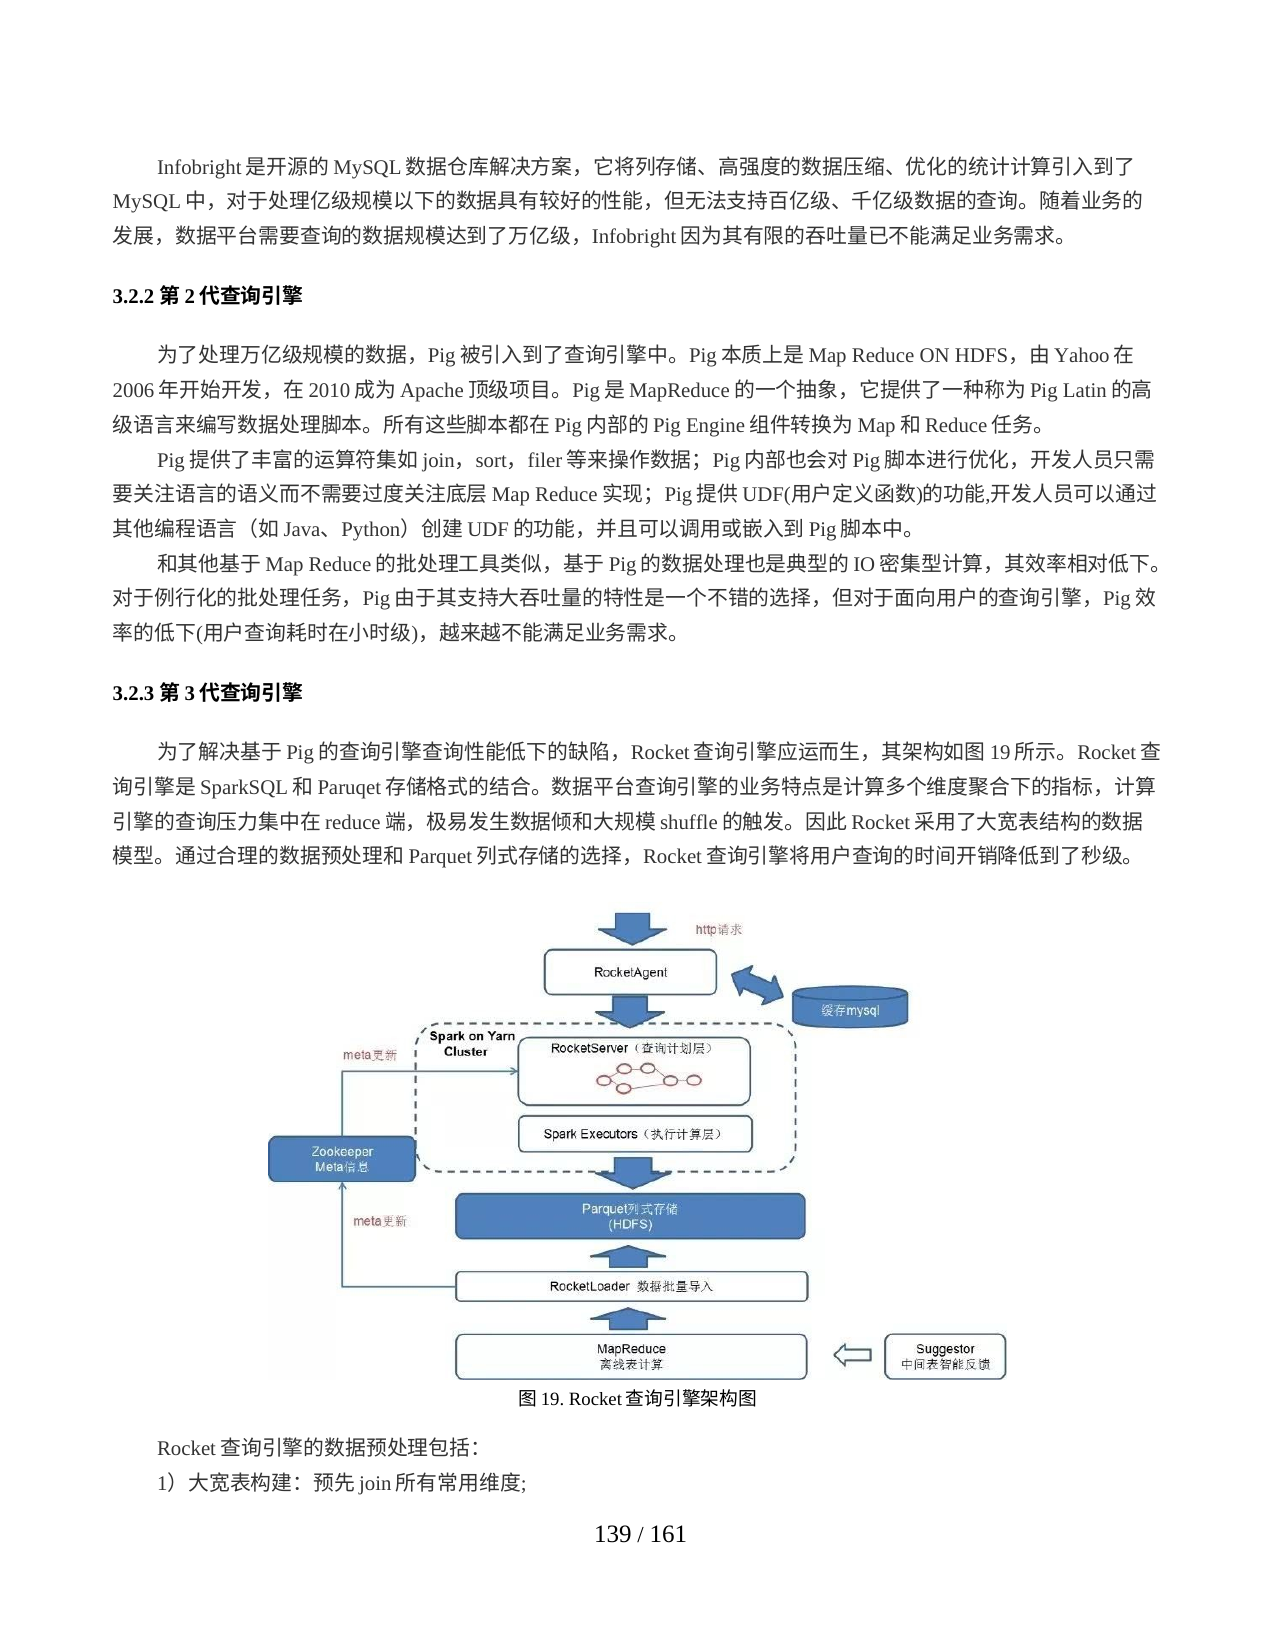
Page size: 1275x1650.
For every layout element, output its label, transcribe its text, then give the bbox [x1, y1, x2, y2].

text Pig提供了丰富的运算符集如join，sort，filer等来操作数据；Pig内部也会对Pig脚本进行优化，开发人员只需要关注语言的语义而不需要过度关注底层Map Reduce实现；Pig提供UDF(用户定义函数)的功能,开发人员可以通过其他编程语言（如Java、Python）创建UDF的功能，并且可以调用或嵌入到Pig脚本中。 [112, 443, 1162, 542]
subtitle 3.2.3 第3代查询引擎 [112, 676, 1162, 706]
picture [268, 874, 1007, 1380]
text Rocket查询引擎的数据预处理包括： [112, 1431, 1162, 1461]
text 为了解决基于Pig的查询引擎查询性能低下的缺陷，Rocket查询引擎应运而生，其架构如图19所示。Rocket查询引擎是SparkSQL和Paruqet存储格式的结合。数据平台查询引擎的业务特点是计算多个维度聚合下的指标，计算引擎的查询压力集中在reduce端，极易发生数据倾和大规模shuffle的触发。因此Rocket采用了大宽表结构的数据模型。通过合理的数据预处理和Parquet列式存储的选择，Rocket查询引擎将用户查询的时间开销降低到了秒级。 [112, 736, 1162, 870]
text 1）大宽表构建：预先join所有常用维度; [112, 1466, 1162, 1496]
text 为了处理万亿级规模的数据，Pig被引入到了查询引擎中。Pig本质上是Map Reduce ON HDFS，由Yahoo在2006年开始开发，在2010成为Apache顶级项目。Pig是MapReduce的一个抽象，它提供了一种称为Pig Latin的高级语言来编写数据处理脚本。所有这些脚本都在Pig内部的Pig Engine组件转换为Map和Reduce任务。 [112, 339, 1162, 438]
text Infobright是开源的MySQL数据仓库解决方案，它将列存储、高强度的数据压缩、优化的统计计算引入到了MySQL中，对于处理亿级规模以下的数据具有较好的性能，但无法支持百亿级、千亿级数据的查询。随着业务的发展，数据平台需要查询的数据规模达到了万亿级，Infobright因为其有限的吞吐量已不能满足业务需求。 [112, 150, 1162, 249]
subtitle 3.2.2 第2代查询引擎 [112, 279, 1162, 309]
text 和其他基于Map Reduce的批处理工具类似，基于Pig的数据处理也是典型的IO密集型计算，其效率相对低下。对于例行化的批处理任务，Pig由于其支持大吞吐量的特性是一个不错的选择，但对于面向用户的查询引擎，Pig效率的低下(用户查询耗时在小时级)，越来越不能满足业务需求。 [112, 547, 1162, 646]
text 图19. Rocket查询引擎架构图 [112, 1383, 1162, 1411]
